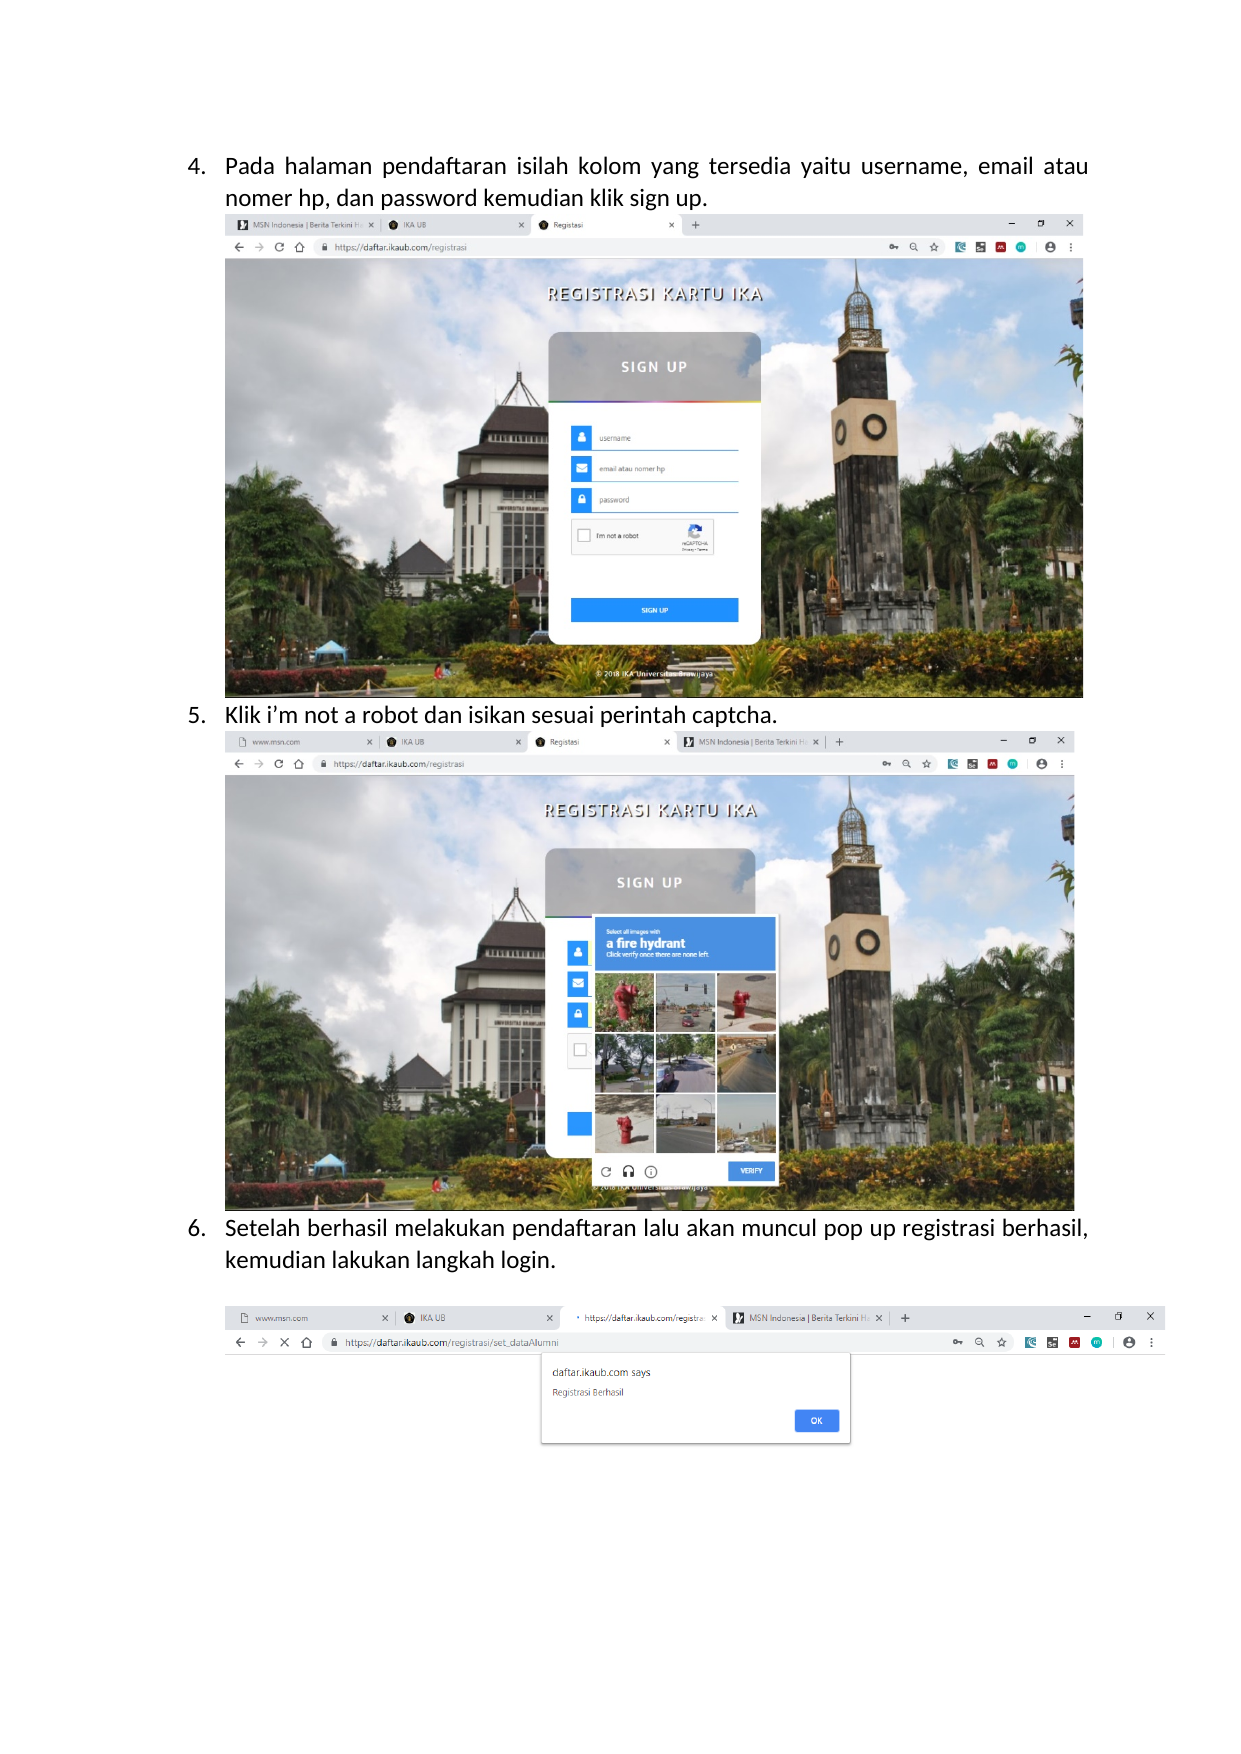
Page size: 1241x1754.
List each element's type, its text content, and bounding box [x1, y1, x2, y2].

list Setelah berhasil melakukan pendaftaran lalu akan muncul pop up registrasi berhasil, kemudian lakukan langkah login. [187, 1212, 1090, 1275]
picture [225, 1306, 1166, 1510]
picture [225, 214, 1084, 698]
list Pada halaman pendaftaran isilah kolom yang tersedia yaitu username, email atau nomer hp, dan password kemudian klik sign up. [187, 150, 1090, 213]
list Klik i’m not a robot dan isikan sesuai perintah captcha. [187, 699, 1090, 730]
picture [225, 731, 1075, 1211]
